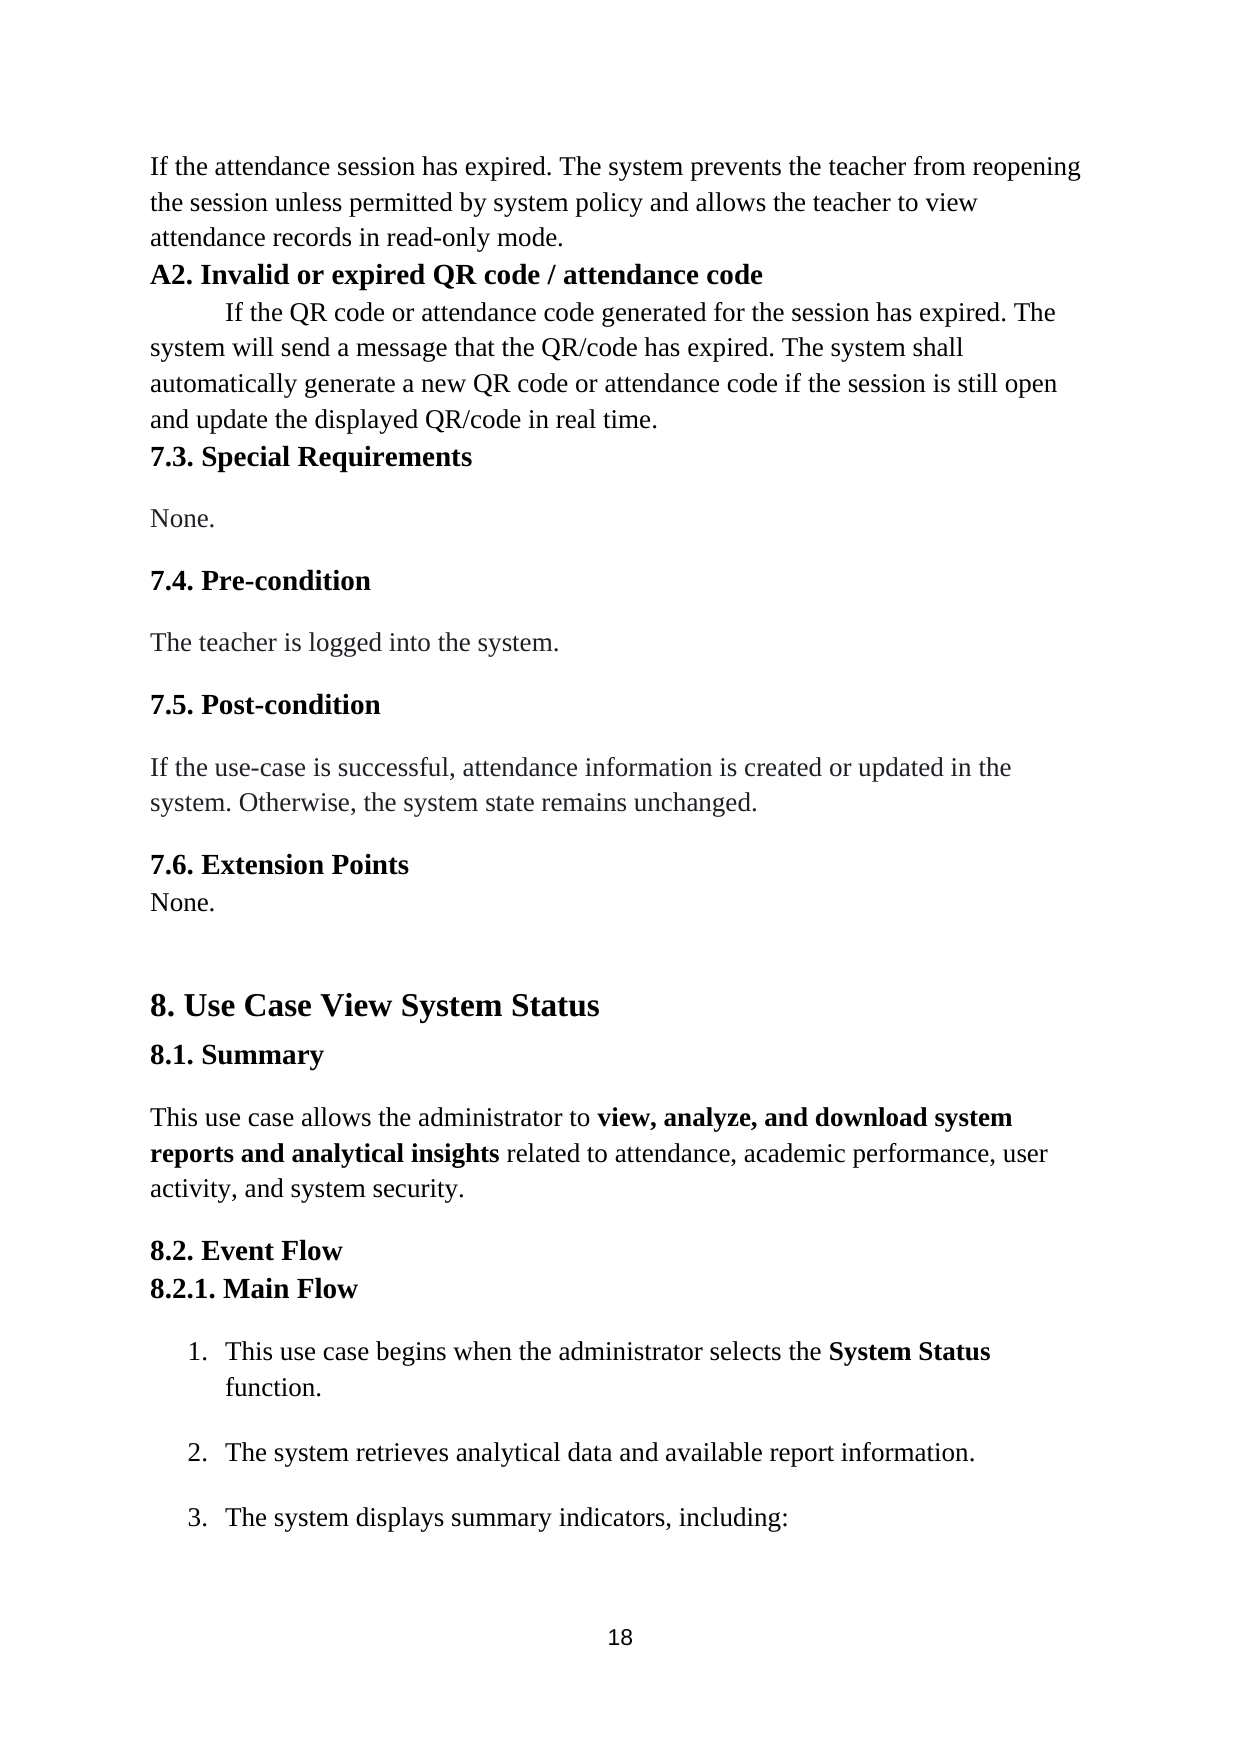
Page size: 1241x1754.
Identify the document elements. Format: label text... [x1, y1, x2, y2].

text If the QR code or attendance code generated for the session has expired. The system will send a message that the QR/code has expired. The system shall automatically generate a new QR code or attendance code if the session is still open and update the displayed QR/code in real time. [150, 296, 1090, 434]
text 7.3. Special Requirements [150, 439, 1090, 472]
list The system displays summary indicators, including: [187, 1501, 1090, 1563]
text 8.2. Event Flow [150, 1233, 1090, 1267]
text This use case allows the administrator to view, analyze, and download system reports and analytical insights related to attendance, academic performance, user activity, and system security. [150, 1101, 1090, 1203]
text 7.6. Extension Points [150, 847, 1090, 881]
text 8.2.1. Main Flow [150, 1272, 1090, 1305]
text 7.5. Post-condition [150, 687, 1090, 721]
text 8.1. Summary [150, 1037, 1090, 1071]
list This use case begins when the administrator selects the System Status function. [187, 1335, 1090, 1432]
subtitle 8. Use Case View System Status [150, 985, 1090, 1023]
list The system retrieves analytical data and available report information. [187, 1436, 1090, 1497]
text If the attendance session has expired. The system prevents the teacher from reopening the session unless permitted by system policy and allows the teacher to view attendance records in read-only mode. [150, 150, 1090, 253]
text A2. Invalid or expired QR code / attendance code [150, 257, 1090, 291]
text The teacher is logged into the system. [150, 626, 1090, 658]
text None. [150, 886, 1090, 917]
text None. [150, 502, 1090, 533]
text If the use-case is successful, attendance information is created or updated in the system. Otherwise, the system state remains unchanged. [150, 751, 1090, 818]
text 7.4. Pre-condition [150, 563, 1090, 596]
